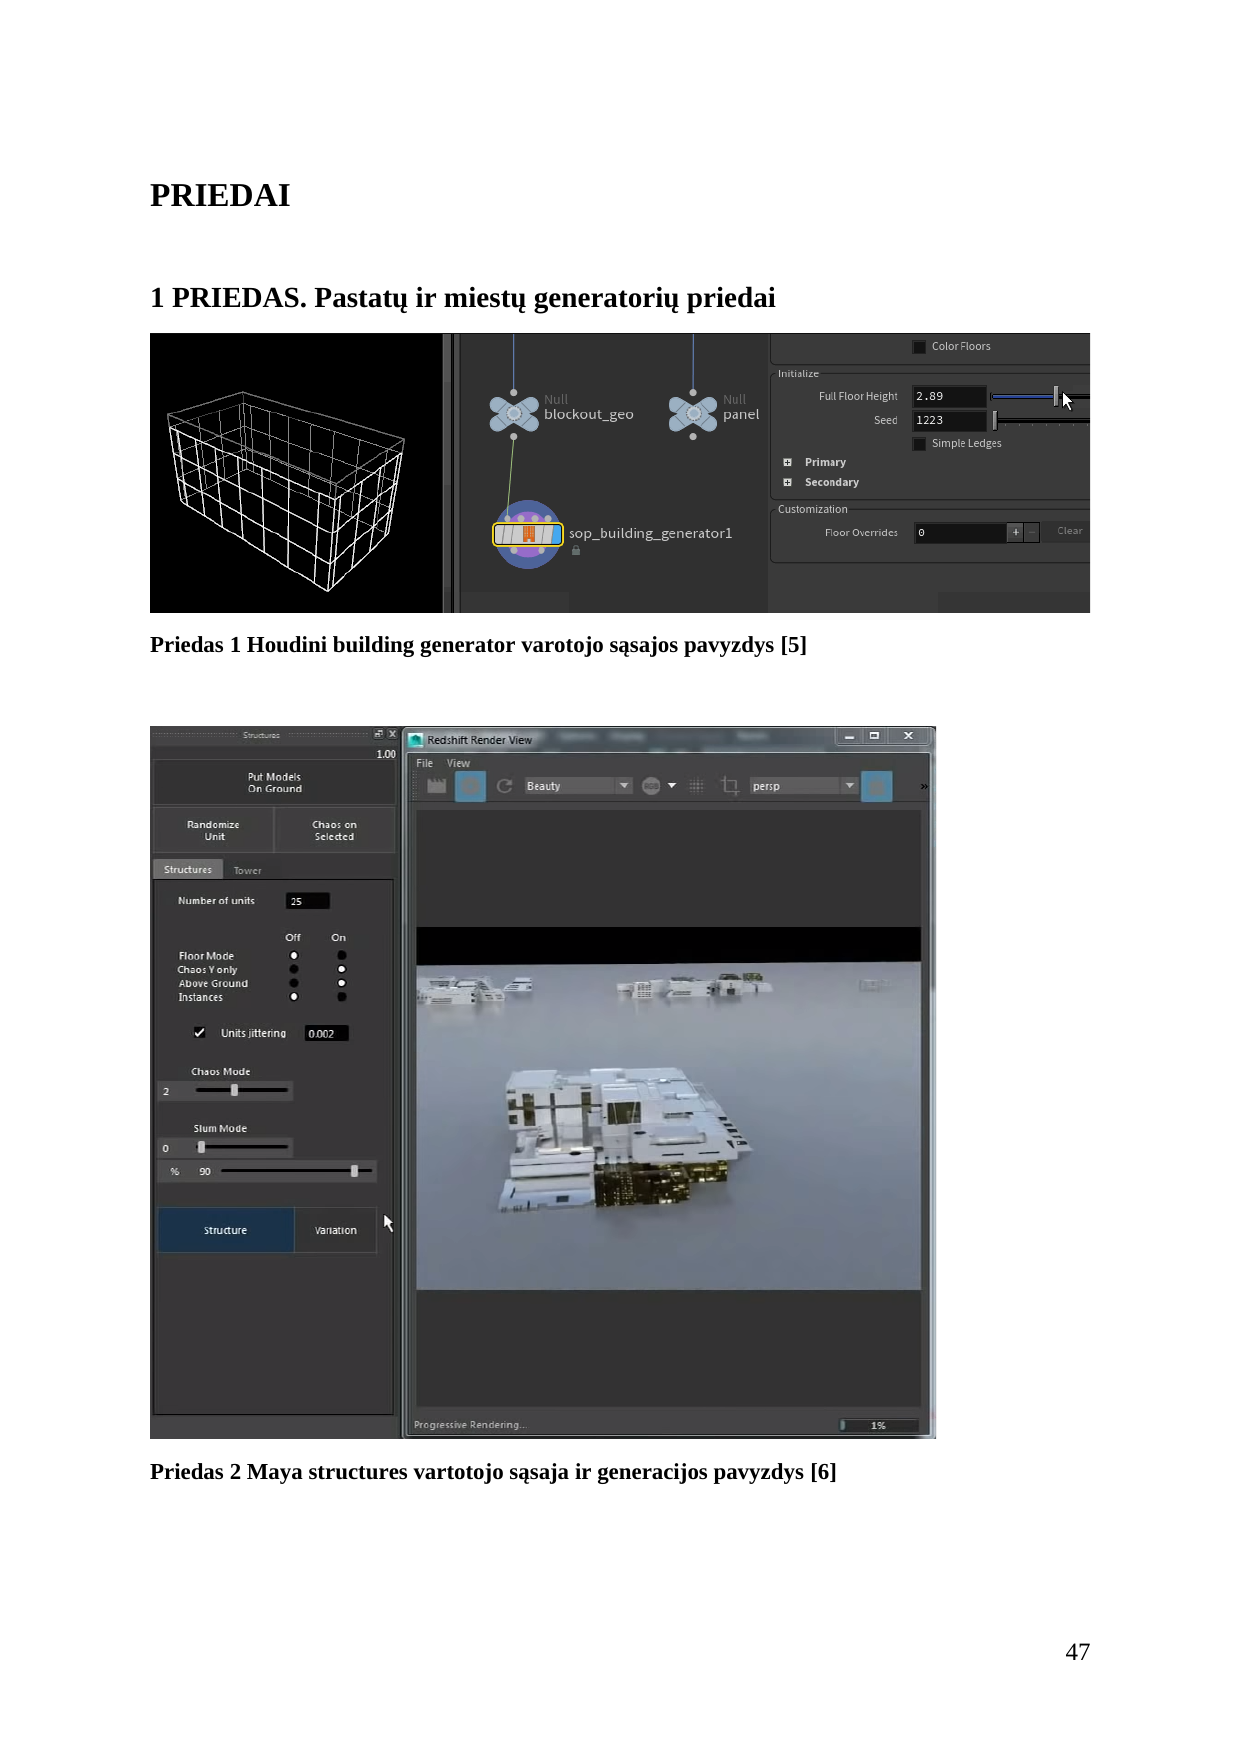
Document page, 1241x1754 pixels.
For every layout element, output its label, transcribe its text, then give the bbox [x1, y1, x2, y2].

text Priedas 1 Houdini building generator varotojo sąsajos pavyzdys [150, 631, 1090, 657]
picture [150, 726, 937, 1439]
picture [150, 333, 1091, 613]
text 1 PRIEDAS. Pastatų ir miestų generatorių priedai [150, 280, 1090, 314]
text Priedas 2 Maya structures vartotojo sąsaja ir generacijos pavyzdys [150, 1458, 1090, 1484]
subtitle PRIEDAI [150, 175, 1090, 213]
